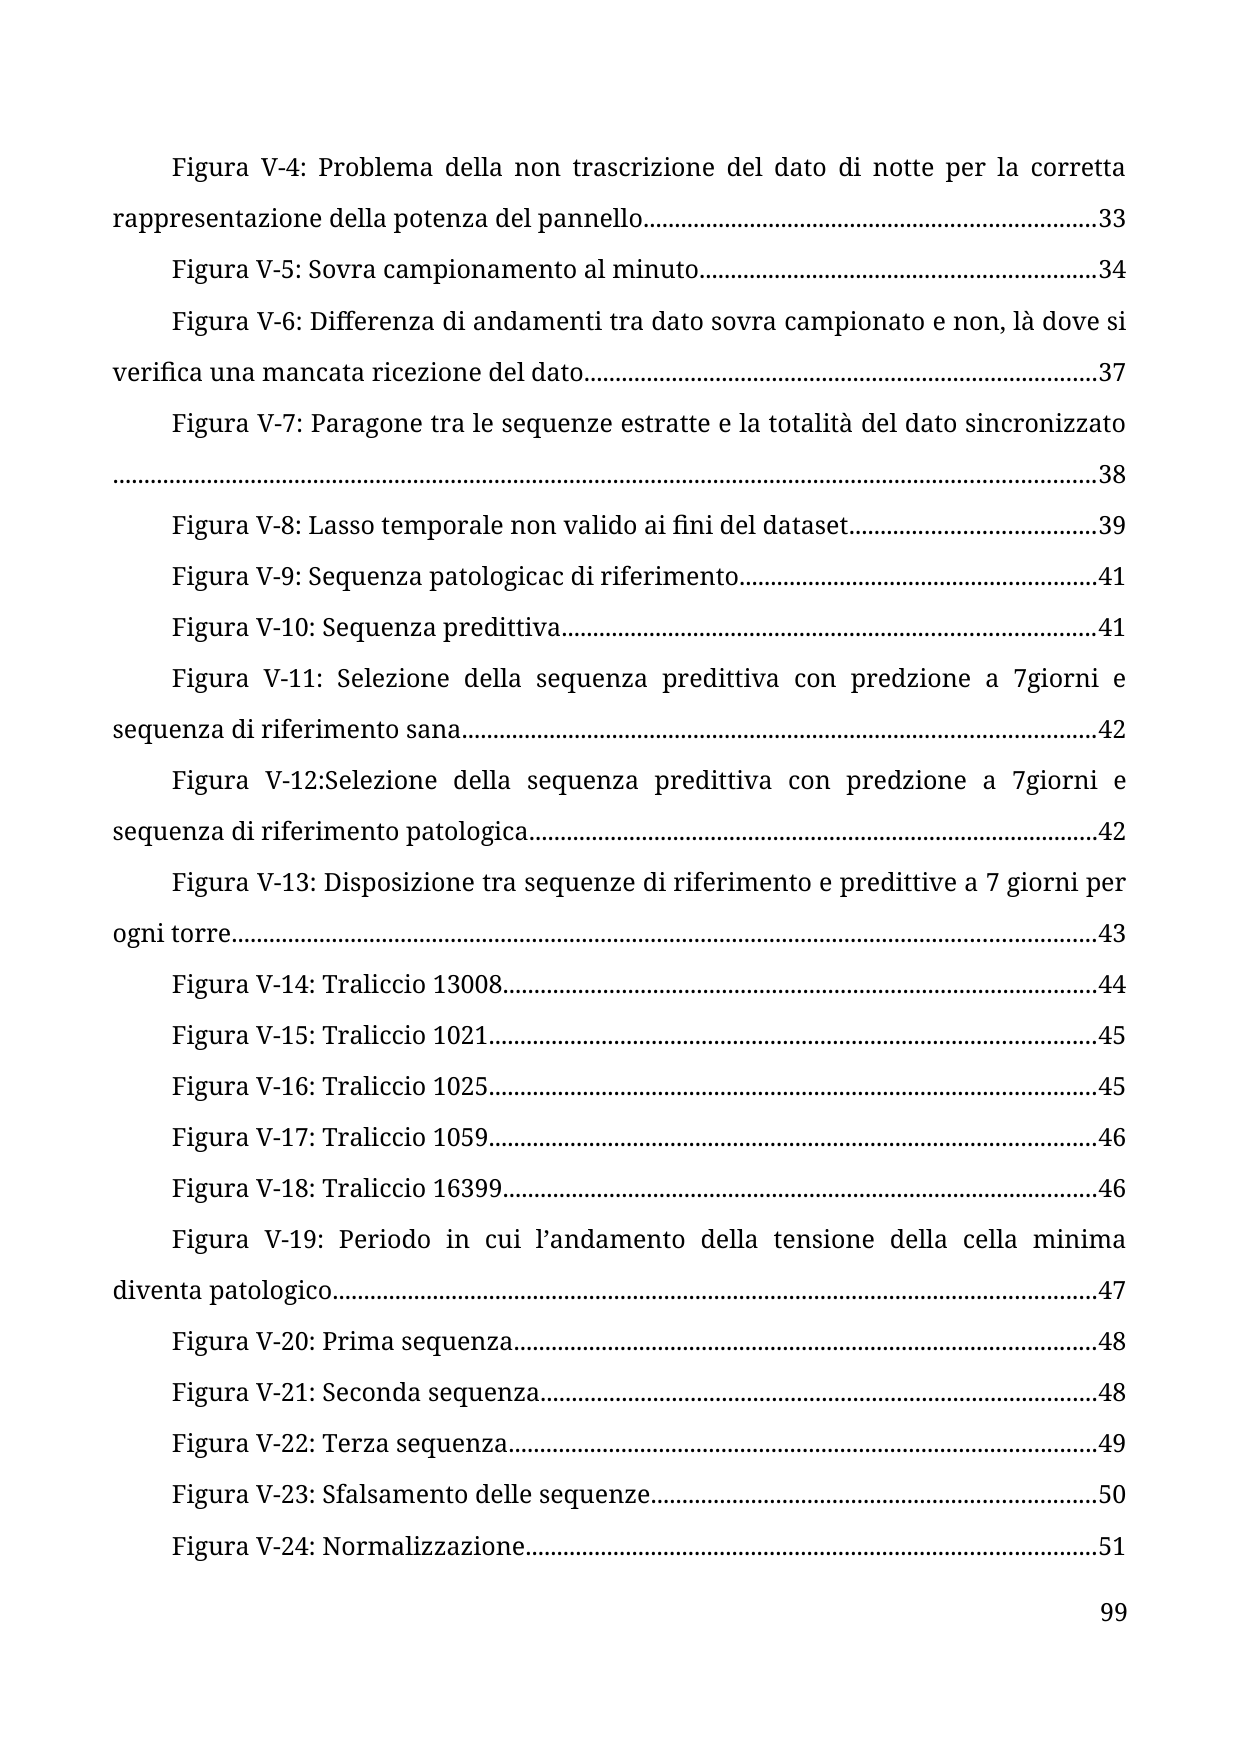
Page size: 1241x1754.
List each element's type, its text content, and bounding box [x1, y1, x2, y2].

text Figura V-19: Periodo in cui l’andamento della tensione della cella minima diventa patologico 47 [112, 1222, 1128, 1307]
text Figura V-6: Differenza di andamenti tra dato sovra campionato e non, là dove si verifica una mancata ricezione del dato 37 [112, 303, 1128, 388]
text Figura V-22: Terza sequenza 49 [112, 1426, 1128, 1460]
text Figura V-12:Selezione della sequenza predittiva con predzione a 7giorni e sequenza di riferimento patologica 42 [112, 762, 1128, 848]
text Figura V-20: Prima sequenza 48 [112, 1324, 1128, 1358]
text Figura V-24: Normalizzazione 51 [112, 1528, 1128, 1562]
text Figura V-13: Disposizione tra sequenze di riferimento e predittive a 7 giorni per ogni torre 43 [112, 864, 1128, 950]
text Figura V-23: Sfalsamento delle sequenze 50 [112, 1477, 1128, 1511]
text Figura V-14: Traliccio 13008 44 [112, 967, 1128, 1001]
text Figura V-5: Sovra campionamento al minuto 34 [112, 252, 1128, 286]
text Figura V-4: Problema della non trascrizione del dato di notte per la corretta rappresentazione della potenza del pannello 33 [112, 150, 1128, 235]
text Figura V-16: Traliccio 1025 45 [112, 1069, 1128, 1103]
text Figura V-10: Sequenza predittiva 41 [112, 609, 1128, 643]
text Figura V-17: Traliccio 1059 46 [112, 1120, 1128, 1154]
text Figura V-18: Traliccio 16399 46 [112, 1171, 1128, 1205]
text Figura V-9: Sequenza patologicac di riferimento 41 [112, 558, 1128, 592]
text Figura V-21: Seconda sequenza 48 [112, 1375, 1128, 1409]
text Figura V-8: Lasso temporale non valido ai fini del dataset 39 [112, 507, 1128, 541]
text Figura V-11: Selezione della sequenza predittiva con predzione a 7giorni e sequenza di riferimento sana 42 [112, 660, 1128, 746]
text Figura V-15: Traliccio 1021 45 [112, 1018, 1128, 1052]
text Figura V-7: Paragone tra le sequenze estratte e la totalità del dato sincronizzato 38 [112, 405, 1128, 490]
